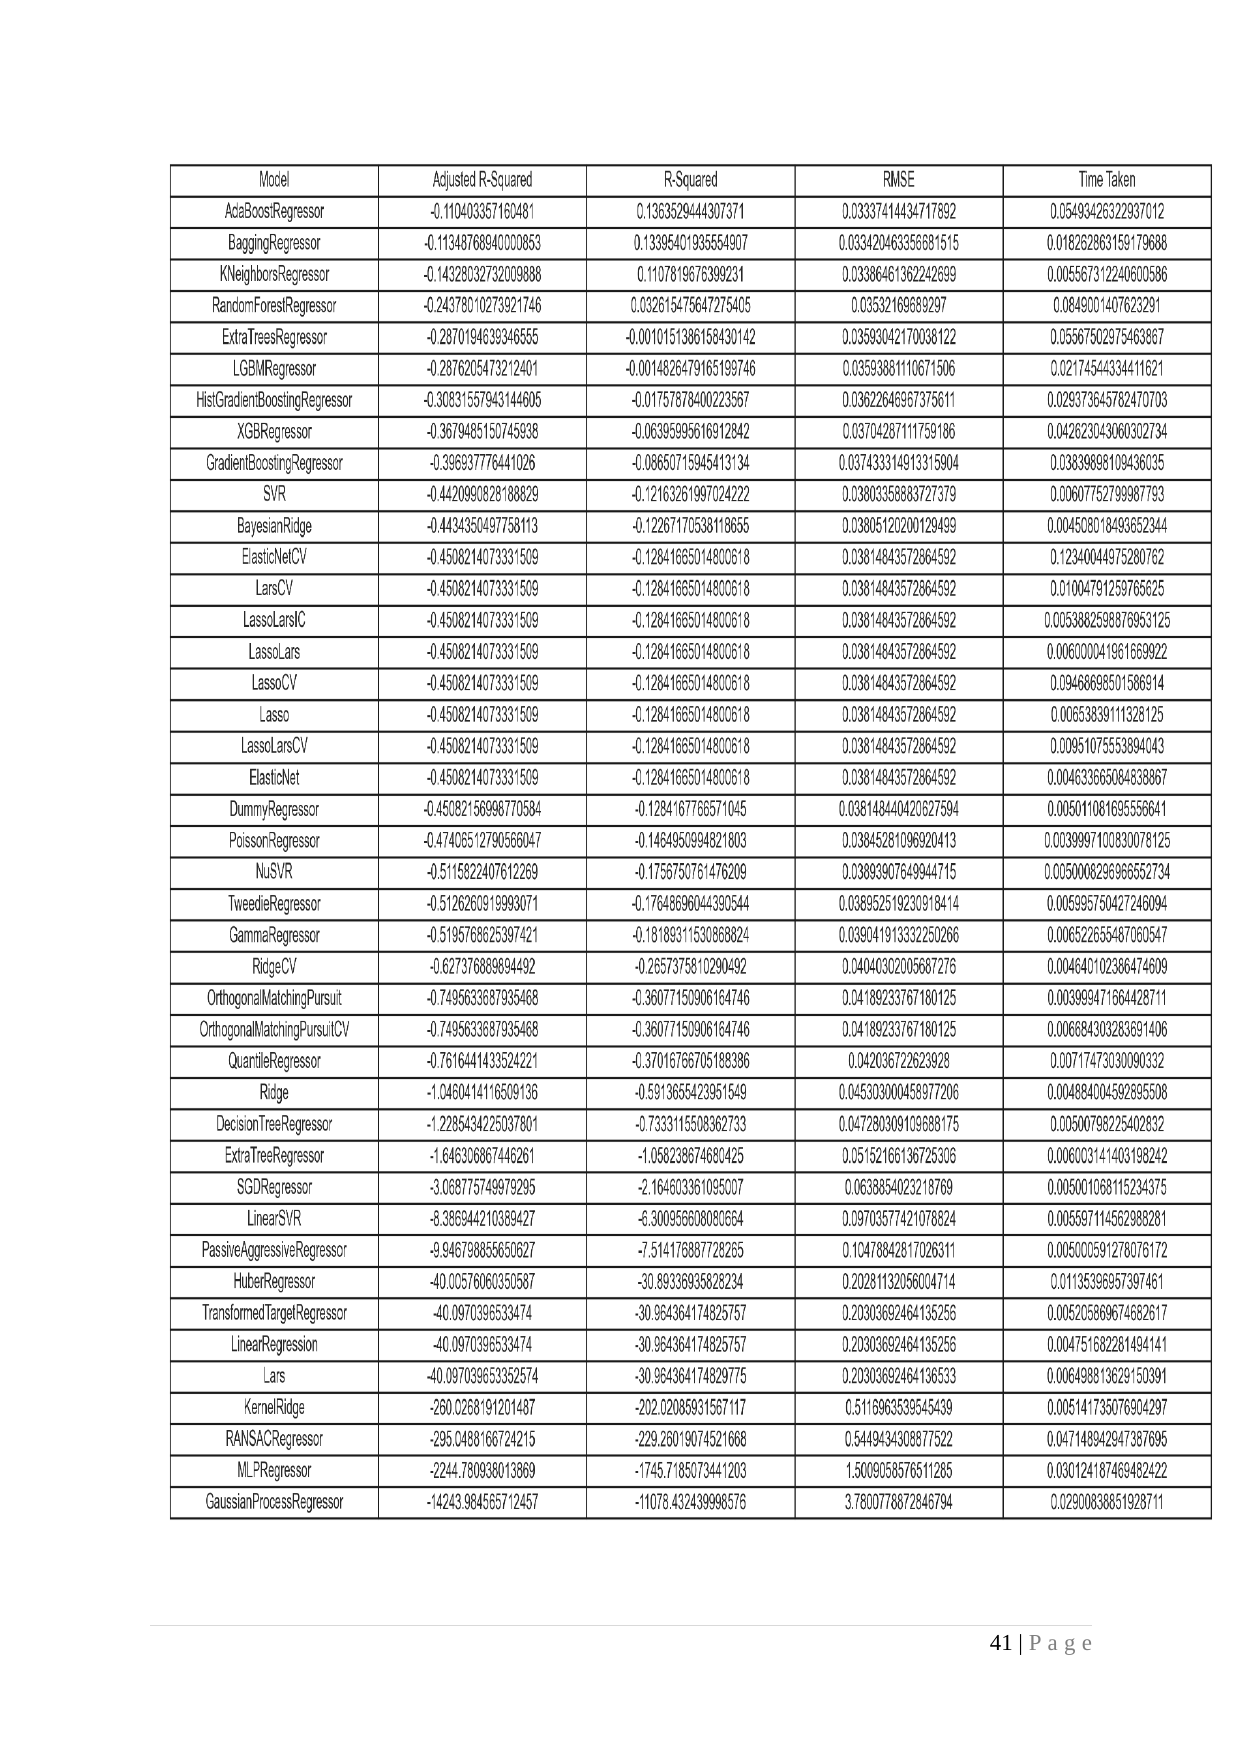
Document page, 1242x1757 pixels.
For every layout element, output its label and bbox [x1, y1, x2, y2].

picture [162, 150, 1219, 1534]
